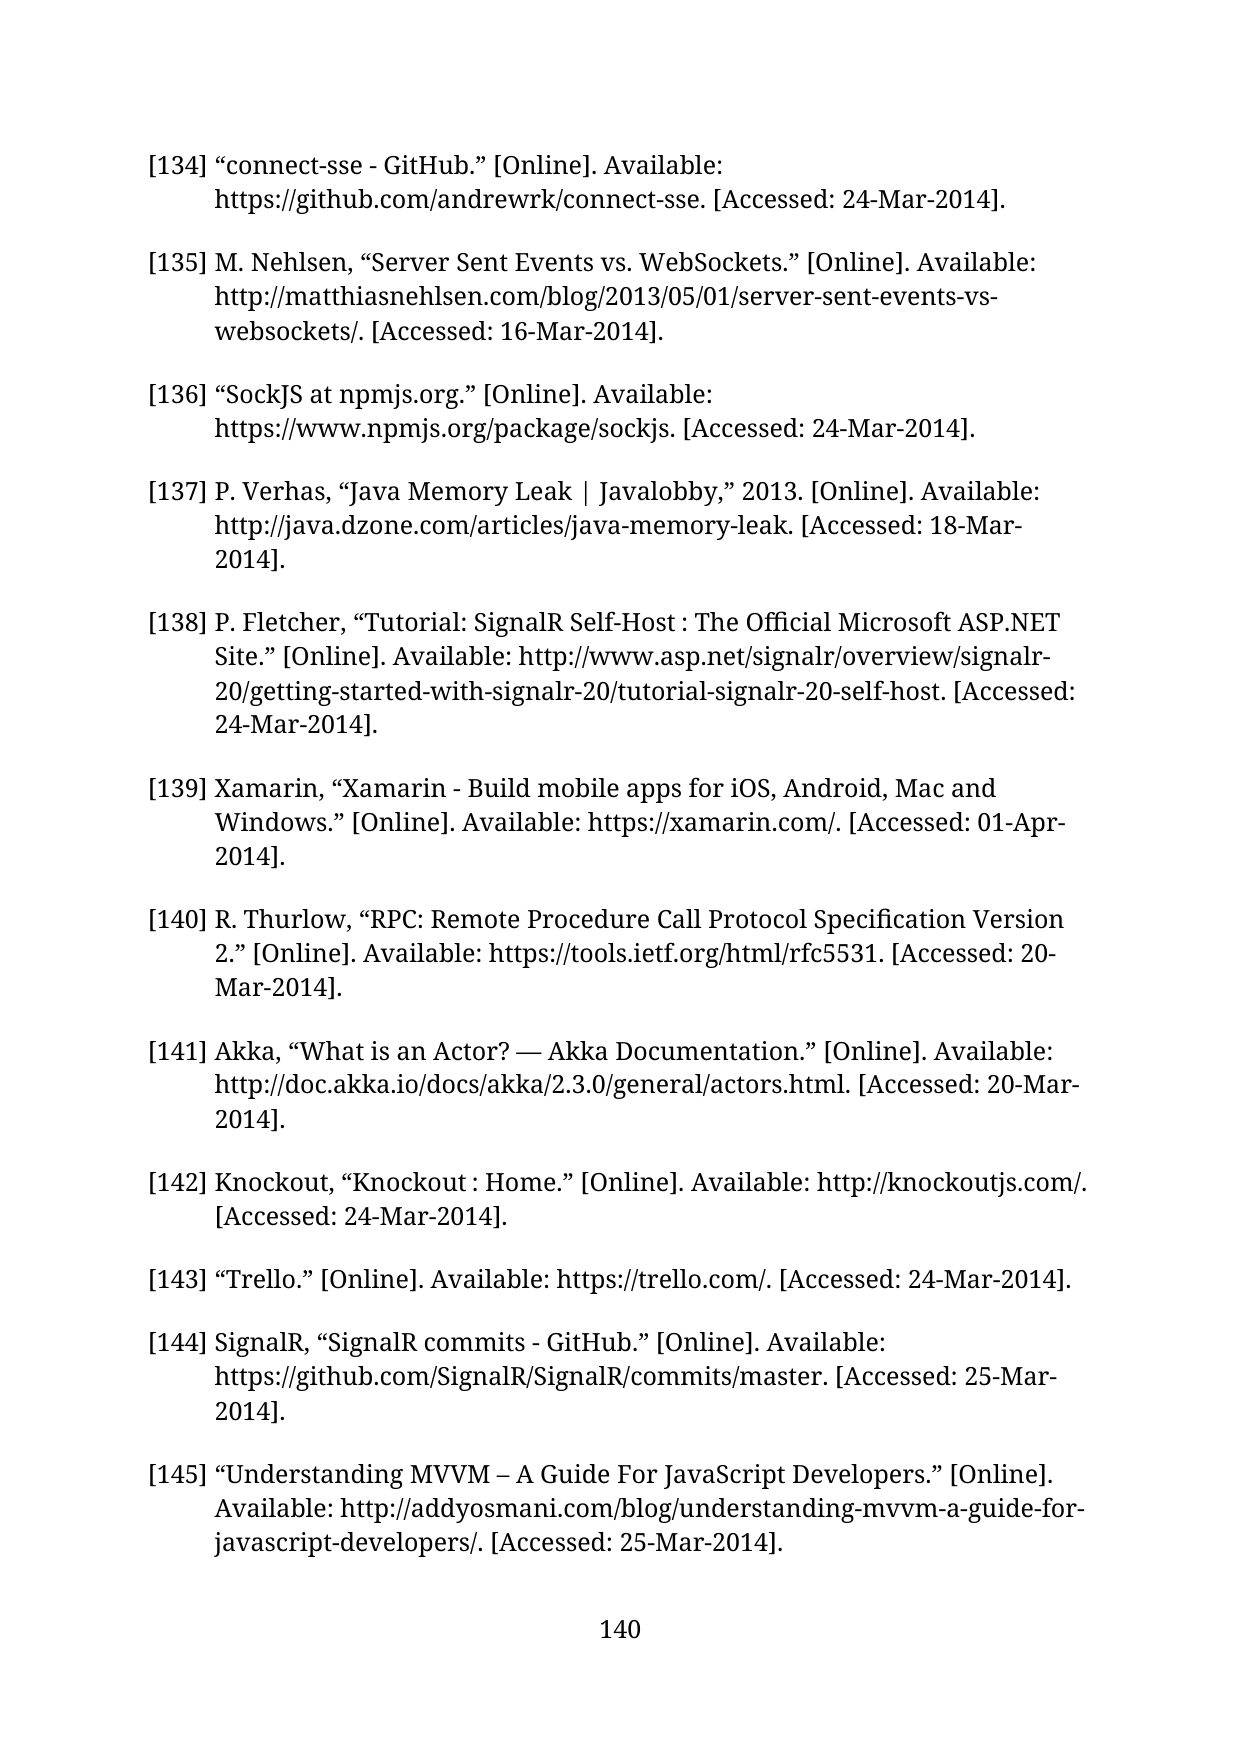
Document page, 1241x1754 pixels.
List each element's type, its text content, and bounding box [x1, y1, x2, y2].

text [141] Akka, “What is an Actor? — Akka Documentation.” [Online]. Available: http://doc.akka.io/docs/akka/2.3.0/general/actors.html. [Accessed: 20-Mar-2014]. [148, 1033, 1092, 1135]
text [140] R. Thurlow, “RPC: Remote Procedure Call Protocol Specification Version 2.” [Online]. Available: https://tools.ietf.org/html/rfc5531. [Accessed: 20-Mar-2014]. [148, 902, 1092, 1004]
text [137] P. Verhas, “Java Memory Leak | Javalobby,” 2013. [Online]. Available: http://java.dzone.com/articles/java-memory-leak. [Accessed: 18-Mar-2014]. [148, 474, 1092, 576]
text [144] SignalR, “SignalR commits - GitHub.” [Online]. Available: https://github.com/SignalR/SignalR/commits/master. [Accessed: 25-Mar-2014]. [148, 1325, 1092, 1427]
text [138] P. Fletcher, “Tutorial: SignalR Self-Host : The Official Microsoft ASP.NET Site.” [Online]. Available: http://www.asp.net/signalr/overview/signalr-20/getting-started-with-signalr-20/tutorial-signalr-20-self-host. [Accessed: 24-Mar-2014]. [148, 605, 1092, 741]
text [135] M. Nehlsen, “Server Sent Events vs. WebSockets.” [Online]. Available: http://matthiasnehlsen.com/blog/2013/05/01/server-sent-events-vs-websockets/. [Accessed: 16-Mar-2014]. [148, 245, 1092, 347]
text [145] “Understanding MVVM – A Guide For JavaScript Developers.” [Online]. Available: http://addyosmani.com/blog/understanding-mvvm-a-guide-for-javascript-developers/. [Accessed: 25-Mar-2014]. [148, 1456, 1092, 1558]
text [143] “Trello.” [Online]. Available: https://trello.com/. [Accessed: 24-Mar-2014]. [148, 1262, 1092, 1296]
text [142] Knockout, “Knockout : Home.” [Online]. Available: http://knockoutjs.com/. [Accessed: 24-Mar-2014]. [148, 1164, 1092, 1233]
text [139] Xamarin, “Xamarin - Build mobile apps for iOS, Android, Mac and Windows.” [Online]. Available: https://xamarin.com/. [Accessed: 01-Apr-2014]. [148, 770, 1092, 873]
text [134] “connect-sse - GitHub.” [Online]. Available: https://github.com/andrewrk/connect-sse. [Accessed: 24-Mar-2014]. [148, 148, 1092, 216]
text [136] “SockJS at npmjs.org.” [Online]. Available: https://www.npmjs.org/package/sockjs. [Accessed: 24-Mar-2014]. [148, 376, 1092, 444]
